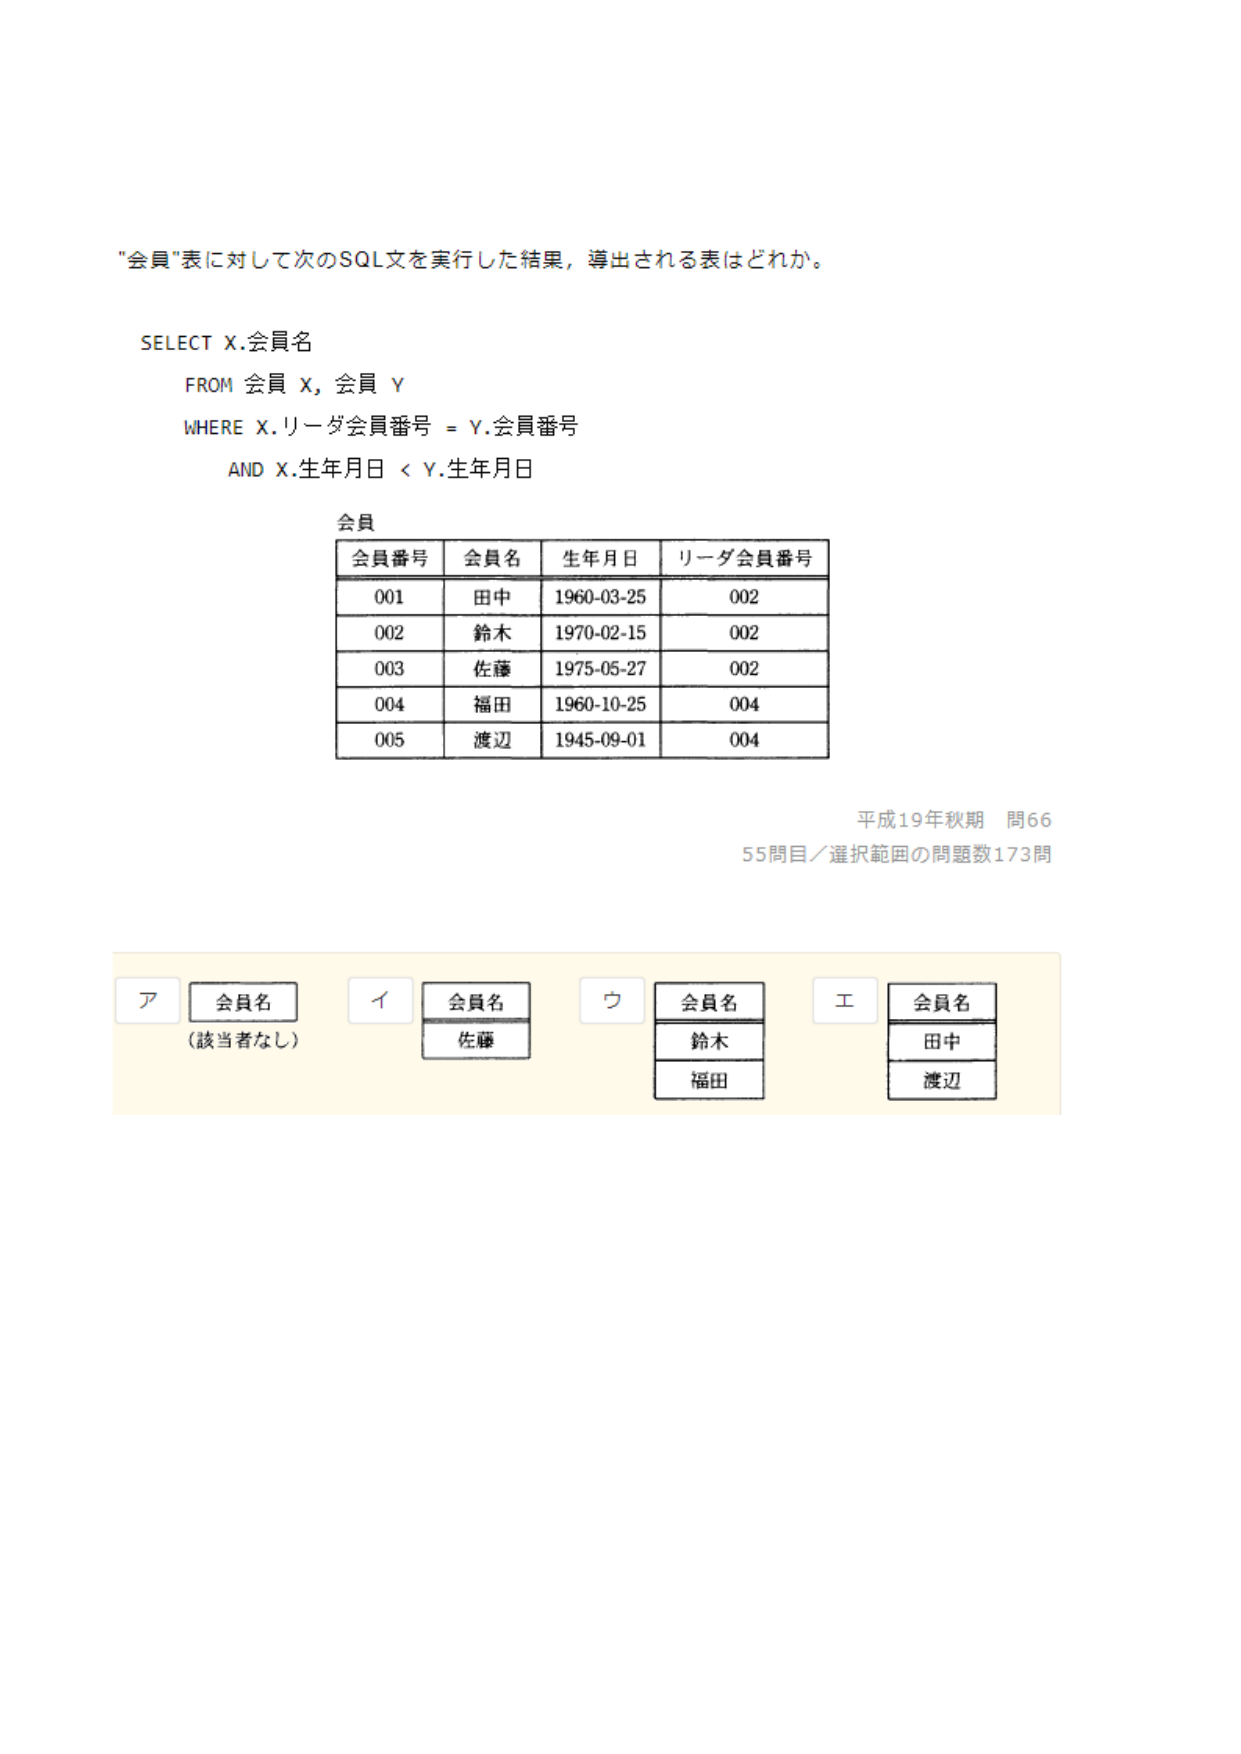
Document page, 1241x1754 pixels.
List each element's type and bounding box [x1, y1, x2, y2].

picture [112, 239, 1063, 1115]
